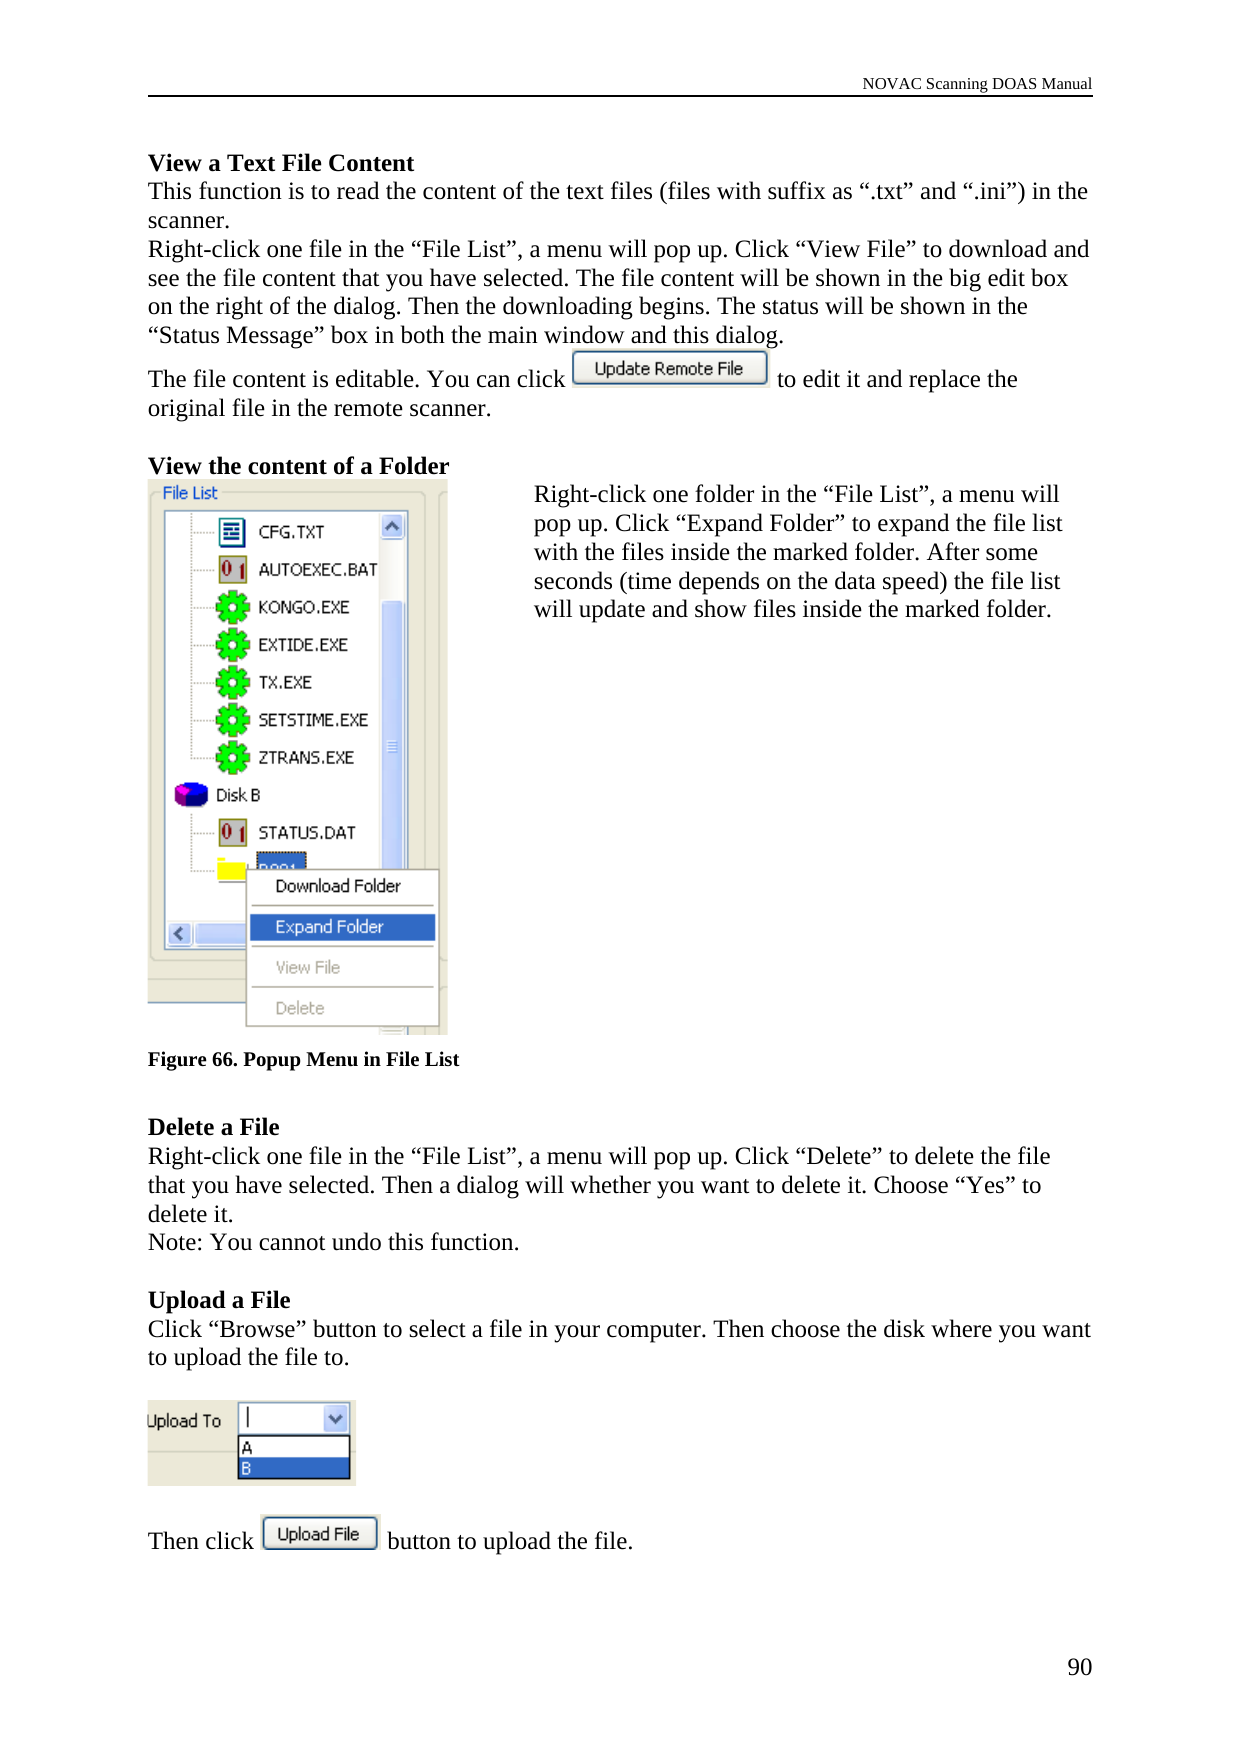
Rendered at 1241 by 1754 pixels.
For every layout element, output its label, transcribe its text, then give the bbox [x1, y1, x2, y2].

text This function is to read the content of the text files (files with suffix as “.txt” and “.ini”) in the scanner. [148, 176, 1093, 234]
text The file content is editable. You can click to edit it and replace the original file in the remote scanner. [148, 349, 1093, 422]
subtitle Upload a File [148, 1285, 1093, 1314]
subtitle Delete a File [148, 1112, 1093, 1141]
subtitle View a Text File Content [148, 148, 1093, 176]
table_header Figure 66. Popup Menu in File List [136, 480, 522, 1084]
text Click “Browse” button to select a file in your computer. Then choose the disk where you want to upload the file to. [148, 1314, 1093, 1371]
table_header Right-click one folder in the “File List”, a menu will pop up. Click “Expand Folder” to expand the file list with the files inside the marked folder. After some seconds (time depends on the data speed) the file list will update and show files inside the marked folder. [523, 480, 1104, 1084]
text Right-click one file in the “File List”, a menu will pop up. Click “View File” to download and see the file content that you have selected. The file content will be shown in the big edit box on the right of the dialog. Then the downloading begins. The status will be shown in the “Status Message” box in both the main window and this dialog. [148, 234, 1093, 349]
picture [147, 479, 448, 1035]
picture [147, 1400, 357, 1486]
picture [571, 348, 771, 388]
text Right-click one file in the “File List”, a menu will pop up. Click “Delete” to delete the file that you have selected. Then a dialog will whether you want to delete it. Choose “Yes” to delete it. [148, 1141, 1093, 1227]
text Note: You cannot undo this function. [148, 1227, 1093, 1256]
text Then click button to upload the file. [148, 1514, 1093, 1555]
picture [260, 1514, 381, 1550]
subtitle View the content of a Folder [148, 451, 1093, 479]
